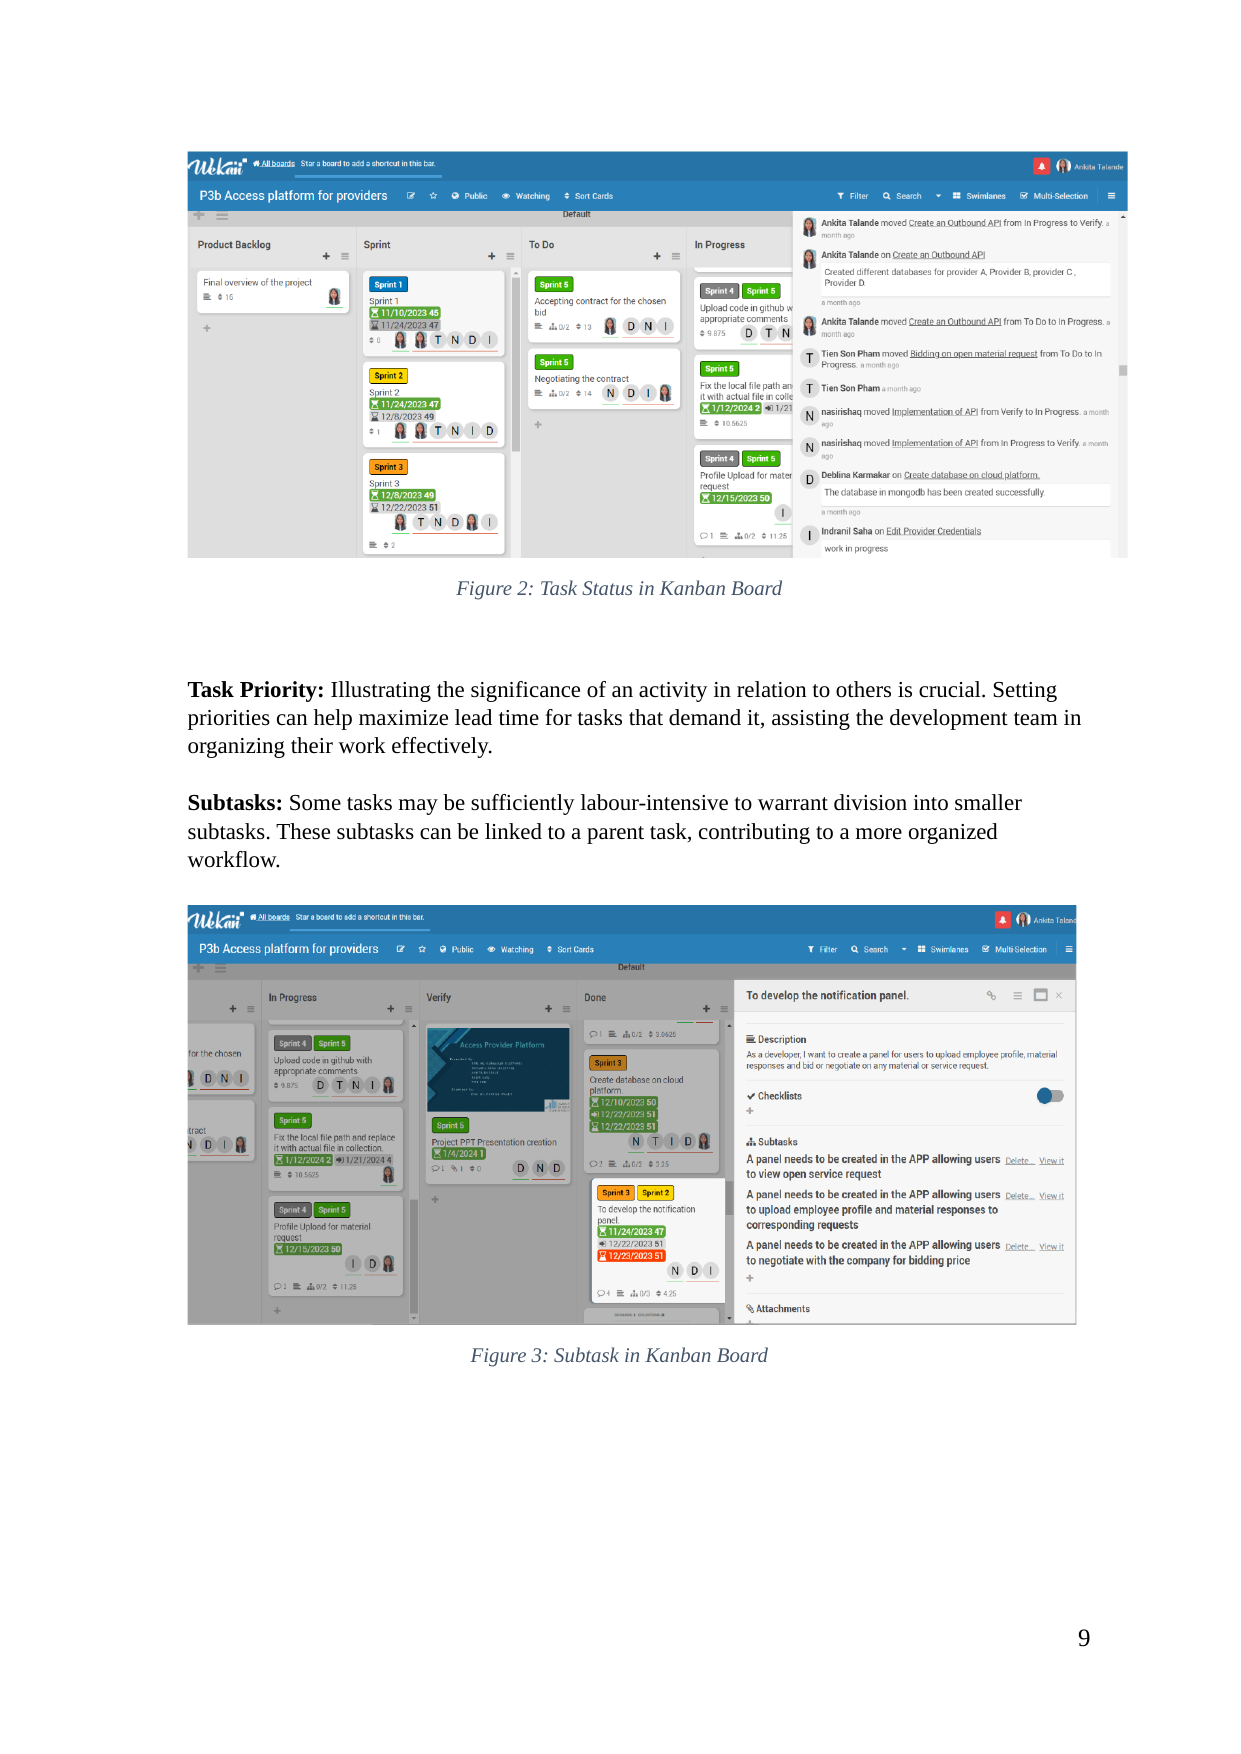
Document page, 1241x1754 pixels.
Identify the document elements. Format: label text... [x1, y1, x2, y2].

picture [187, 903, 1077, 1325]
list Subtasks: Some tasks may be sufficiently labour-intensive to warrant division into smaller subtasks. These subtasks can be linked to a parent task, contributing to a more organized workflow. [187, 789, 1090, 873]
picture [187, 150, 1128, 558]
list Task Priority: Illustrating the significance of an activity in relation to others is crucial. Setting priorities can help maximize lead time for tasks that demand it, assisting the development team in organizing their work effectively. [187, 676, 1090, 759]
